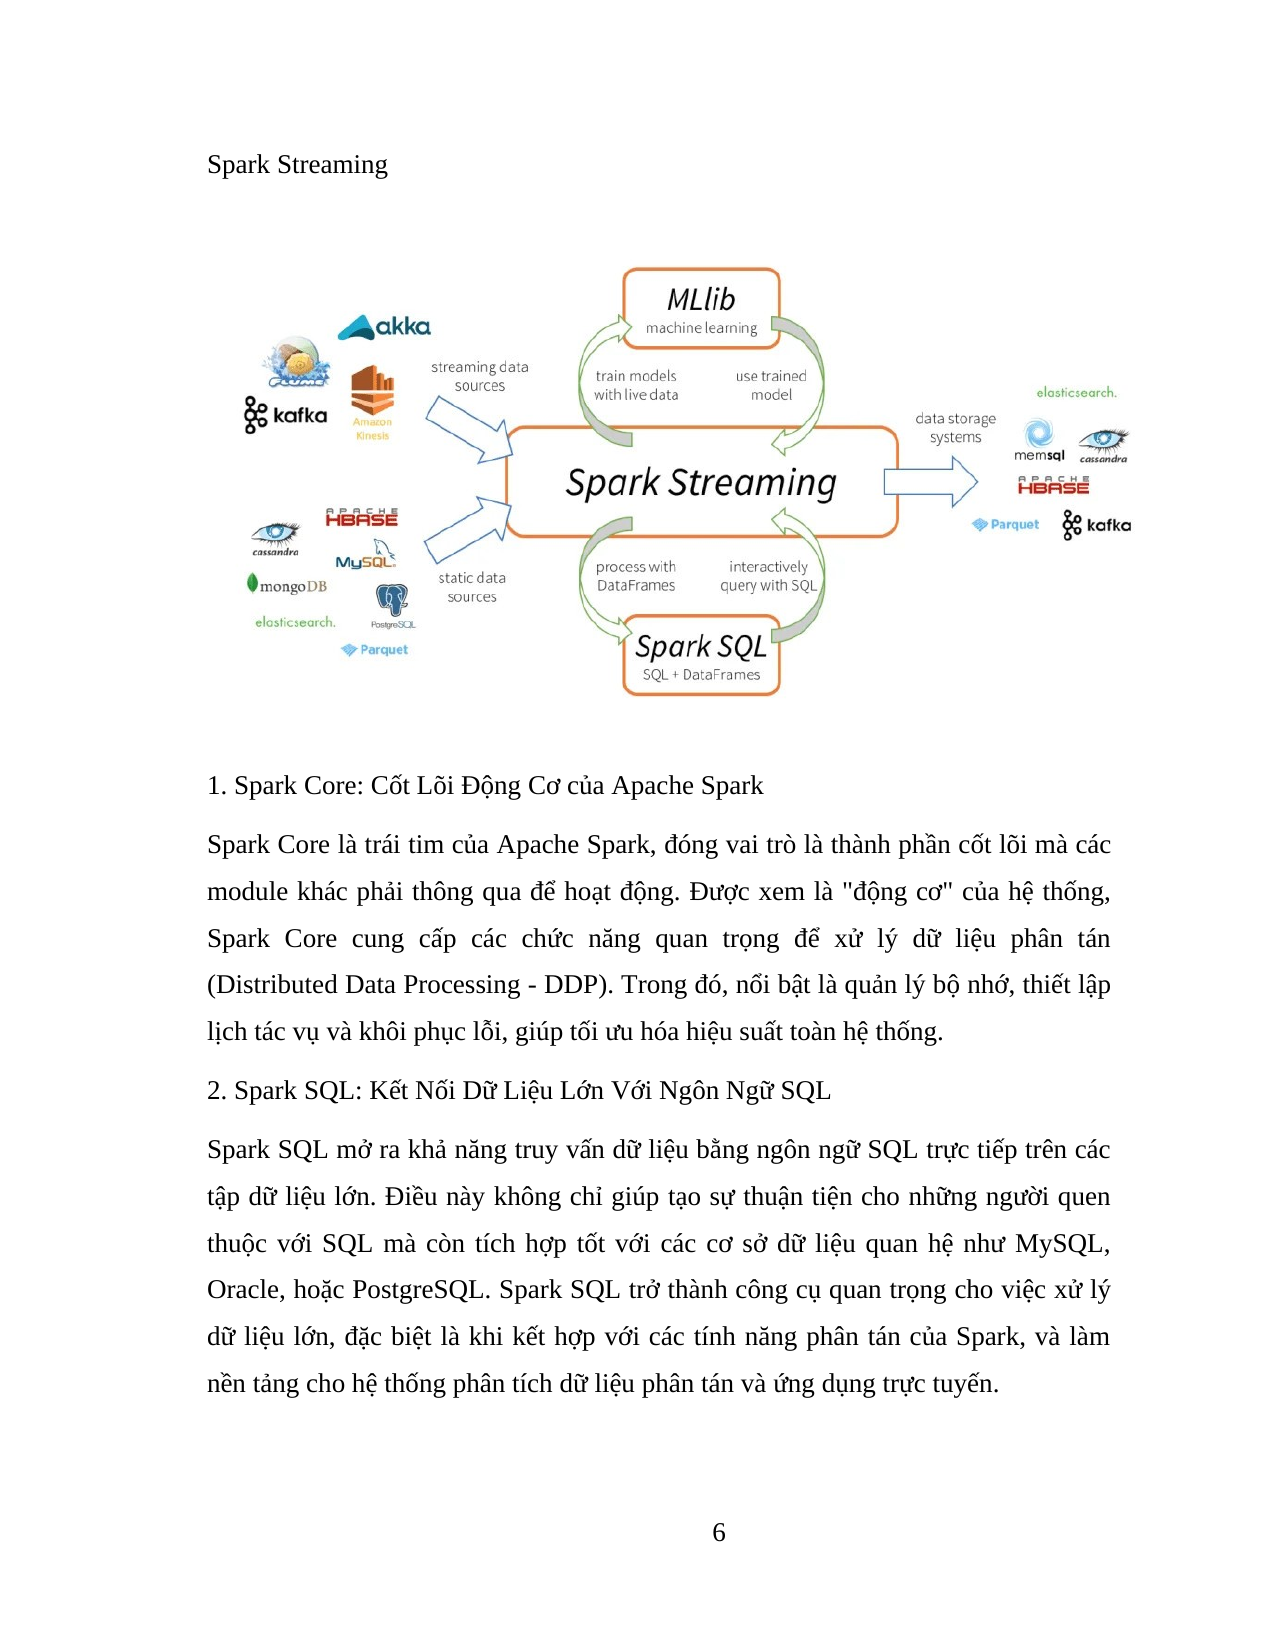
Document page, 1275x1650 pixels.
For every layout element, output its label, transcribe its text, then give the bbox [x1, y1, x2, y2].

picture [206, 206, 1157, 742]
text Spark Streaming [207, 148, 1113, 179]
text 2. Spark SQL: Kết Nối Dữ Liệu Lớn Với Ngôn Ngữ SQL [207, 1074, 1113, 1106]
text 1. Spark Core: Cốt Lõi Động Cơ của Apache Spark [207, 769, 1113, 801]
text Spark Core là trái tim của Apache Spark, đóng vai trò là thành phần cốt lõi mà các module khác phải thông qua để hoạt động. Được xem là "động cơ" của hệ thống, Spark Core cung cấp các chức năng quan trọng để xử lý dữ liệu phân tán (Distributed Data Processing - DDP). Trong đó, nổi bật là quản lý bộ nhớ, thiết lập lịch tác vụ và khôi phục lỗi, giúp tối ưu hóa hiệu suất toàn hệ thống. [207, 828, 1113, 1046]
text Spark SQL mở ra khả năng truy vấn dữ liệu bằng ngôn ngữ SQL trực tiếp trên các tập dữ liệu lớn. Điều này không chỉ giúp tạo sự thuận tiện cho những người quen thuộc với SQL mà còn tích hợp tốt với các cơ sở dữ liệu quan hệ như MySQL, Oracle, hoặc PostgreSQL. Spark SQL trở thành công cụ quan trọng cho việc xử lý dữ liệu lớn, đặc biệt là khi kết hợp với các tính năng phân tán của Spark, và làm nền tảng cho hệ thống phân tích dữ liệu phân tán và ứng dụng trực tuyến. [207, 1133, 1113, 1398]
